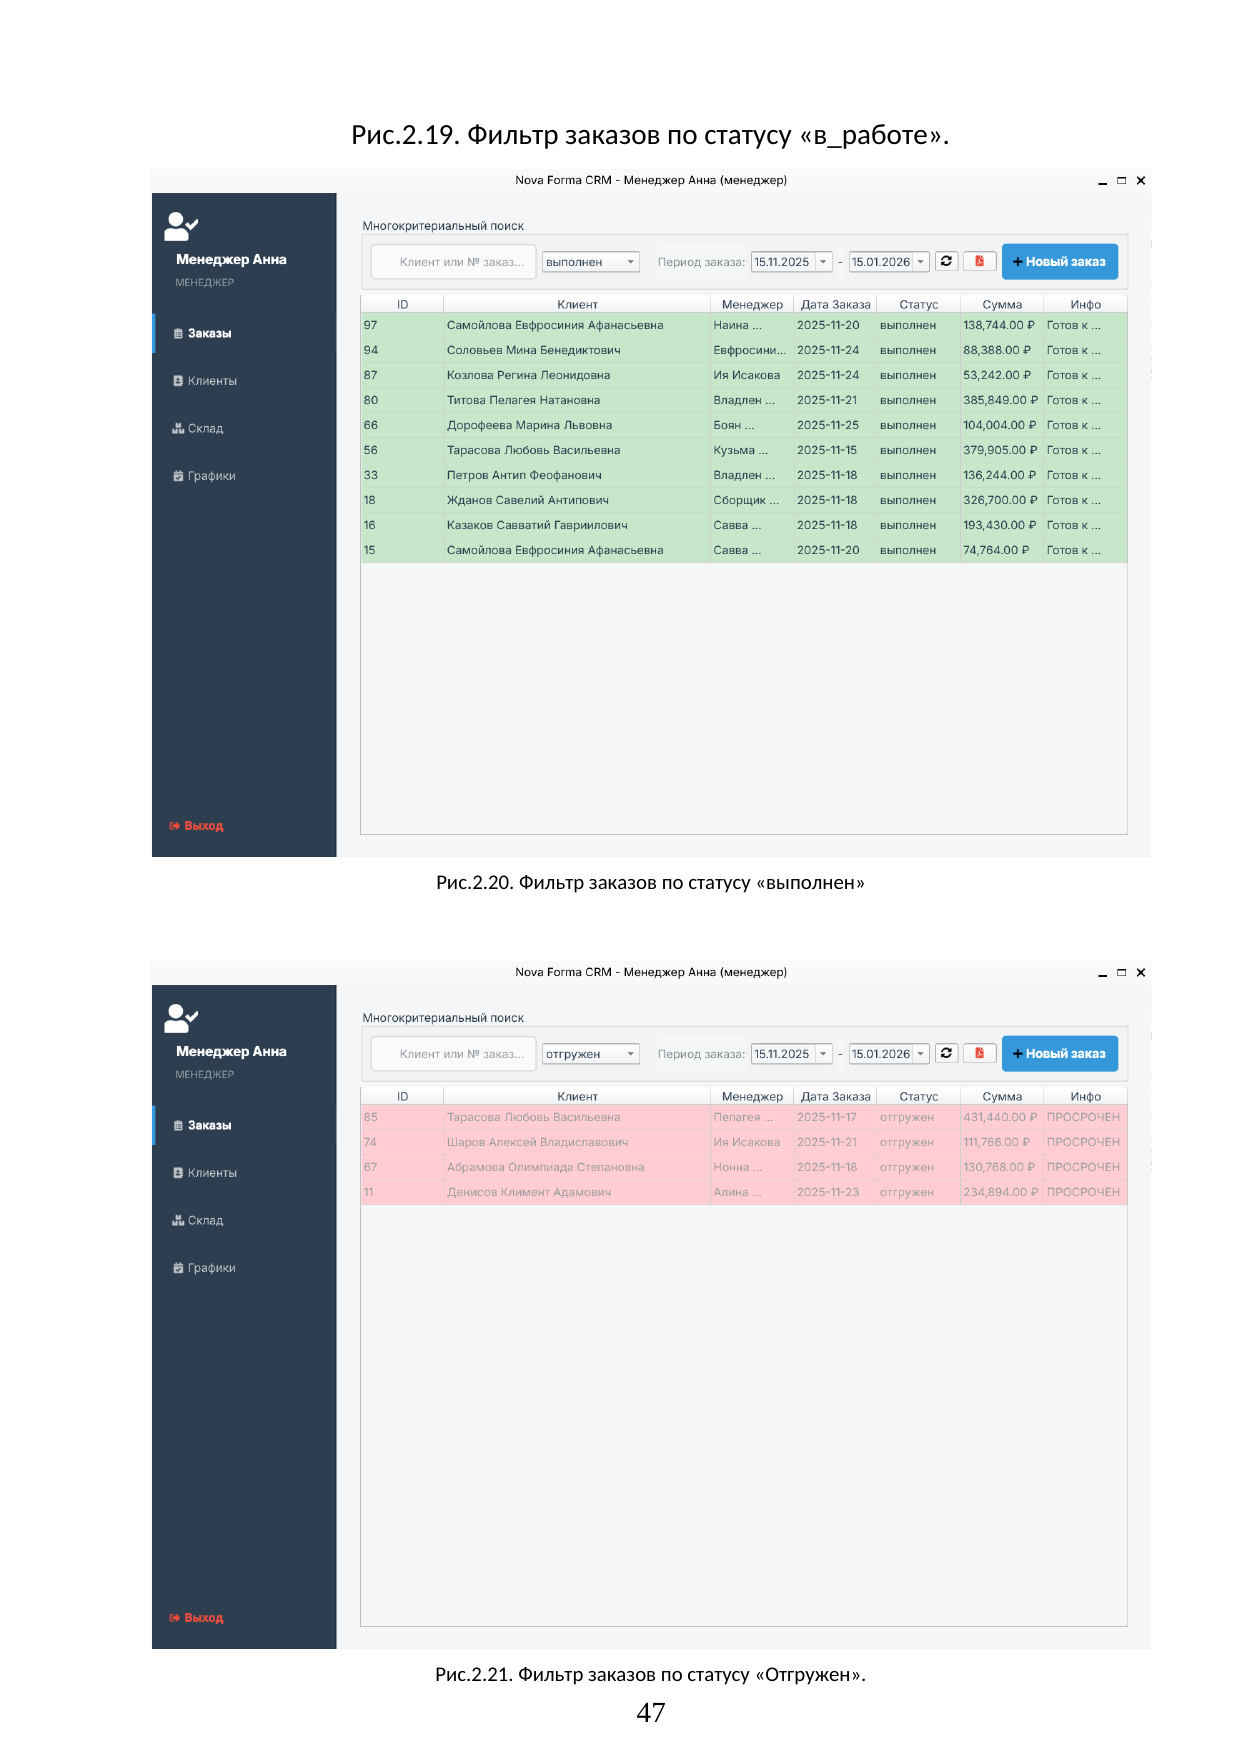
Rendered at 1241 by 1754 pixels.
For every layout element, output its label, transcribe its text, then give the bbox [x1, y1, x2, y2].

text Рис.2.21. Фильтр заказов по статусу «Отгружен». [150, 1661, 1152, 1686]
text Рис.2.19. Фильтр заказов по статусу «в_работе». [150, 116, 1152, 152]
picture [150, 961, 1152, 1649]
picture [150, 169, 1152, 857]
text Рис.2.20. Фильтр заказов по статусу «выполнен» [150, 869, 1152, 895]
